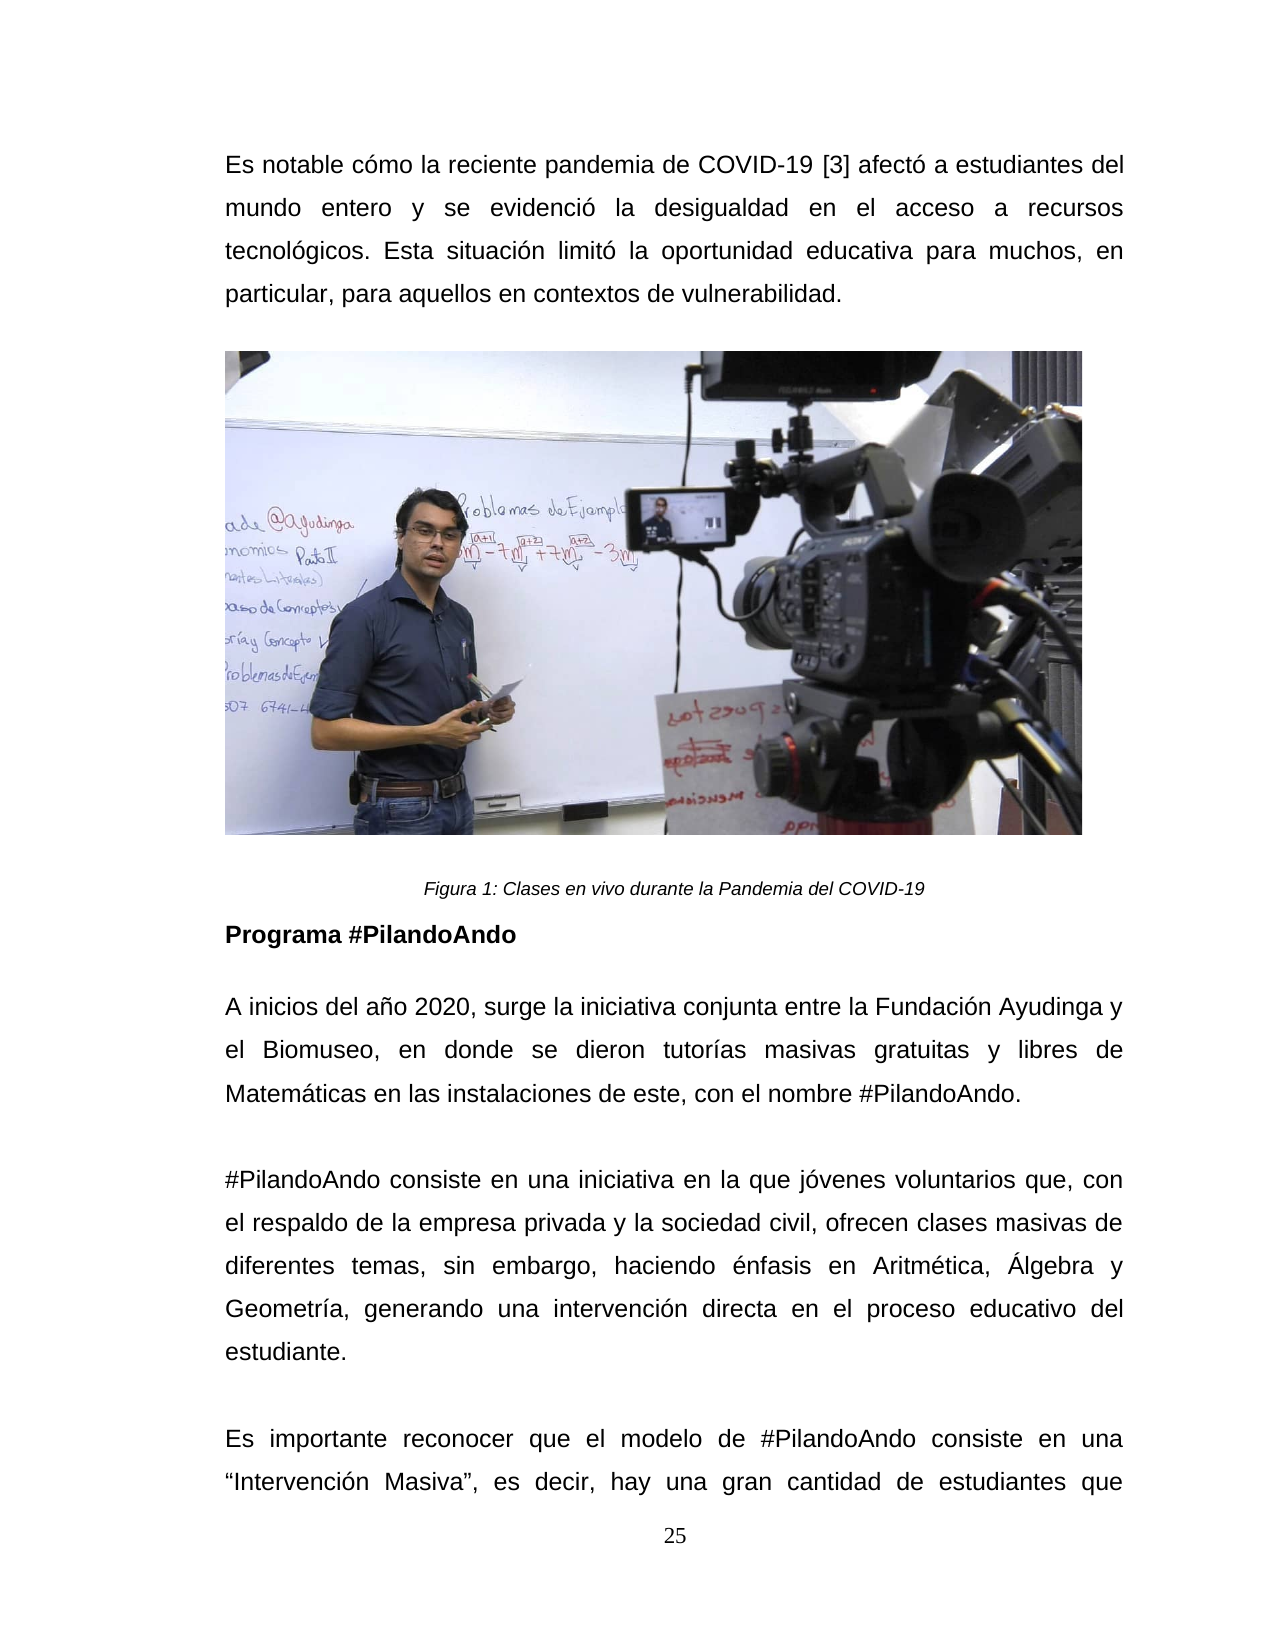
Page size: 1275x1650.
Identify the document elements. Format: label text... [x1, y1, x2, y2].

subtitle Programa #PilandoAndo [225, 920, 1125, 949]
text Figura 1: Clases en vivo durante la Pandemia del COVID-19 [225, 878, 1125, 899]
text Es notable cómo la reciente pandemia de COVID-19 afectó a estudiantes del mundo entero y se evidenció la desigualdad en el acceso a recursos tecnológicos. Esta situación limitó la oportunidad educativa para muchos, en particular, para aquellos en contextos de vulnerabilidad. [225, 150, 1125, 308]
text #PilandoAndo consiste en una iniciativa en la que jóvenes voluntarios que, con el respaldo de la empresa privada y la sociedad civil, ofrecen clases masivas de diferentes temas, sin embargo, haciendo énfasis en Aritmética, Álgebra y Geometría, generando una intervención directa en el proceso educativo del estudiante. [225, 1165, 1125, 1366]
text A inicios del año 2020, surge la iniciativa conjunta entre la Fundación Ayudinga y el Biomuseo, en donde se dieron tutorías masivas gratuitas y libres de Matemáticas en las instalaciones de este, con el nombre #PilandoAndo. [225, 992, 1125, 1107]
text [225, 1423, 1125, 1495]
picture [225, 351, 1083, 835]
